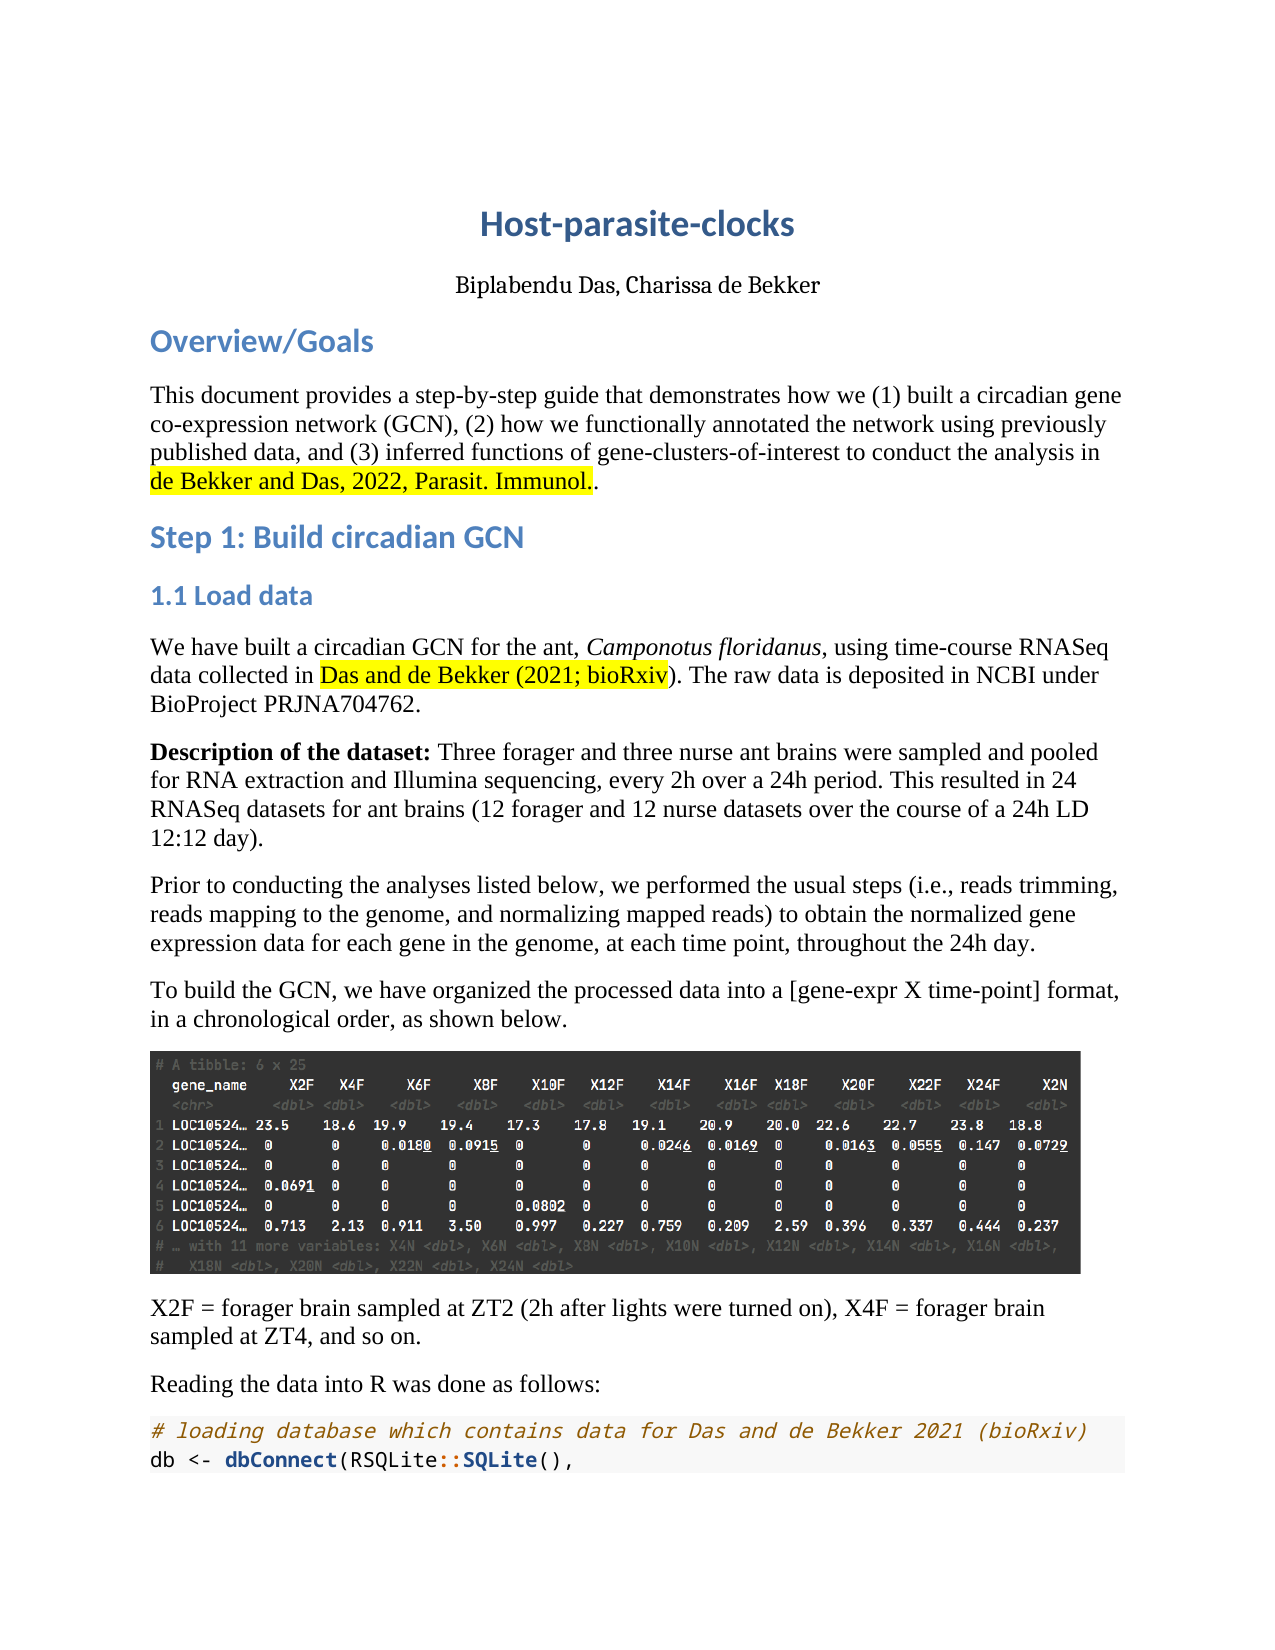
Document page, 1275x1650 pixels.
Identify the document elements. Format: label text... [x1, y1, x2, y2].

text Description of the dataset: Three forager and three nurse ant brains were sampled and pooled for RNA extraction and Illumina sequencing, every 2h over a 24h period. This resulted in 24 RNASeq datasets for ant brains (12 forager and 12 nurse datasets over the course of a 24h LD 12:12 day). [150, 737, 1125, 852]
title Host-parasite-clocks [150, 200, 1125, 246]
subtitle Step 1: Build circadian GCN [150, 516, 1125, 556]
subtitle Overview/Goals [150, 320, 1125, 361]
text To build the GCN, we have organized the processed data into a [gene-expr X time-point] format, in a chronological order, as shown below. [150, 975, 1125, 1033]
text We have built a circadian GCN for the ant, Camponotus floridanus, using time-course RNASeq data collected in Das and de Bekker (2021; bioRxiv). The raw data is deposited in NCBI under BioProject PRJNA704762. [150, 632, 1125, 718]
picture [150, 1051, 1081, 1274]
text X2F = forager brain sampled at ZT2 (2h after lights were turned on), X4F = forager brain sampled at ZT4, and so on. [150, 1293, 1125, 1350]
text This document provides a step-by-step guide that demonstrates how we (1) built a circadian gene co-expression network (GCN), (2) how we functionally annotated the network using previously published data, and (3) inferred functions of gene-clusters-of-interest to conduct the analysis in de Bekker and Das, 2022, Parasit. Immunol.. [150, 380, 1125, 495]
subtitle 1.1 Load data [150, 577, 1125, 613]
text Biplabendu Das, Charissa de Bekker [150, 271, 1125, 299]
text Prior to conducting the analyses listed below, we performed the usual steps (i.e., reads trimming, reads mapping to the genome, and normalizing mapped reads) to obtain the normalized gene expression data for each gene in the genome, at each time point, throughout the 24h day. [150, 870, 1125, 957]
text Reading the data into R was done as follows: [150, 1369, 1125, 1398]
